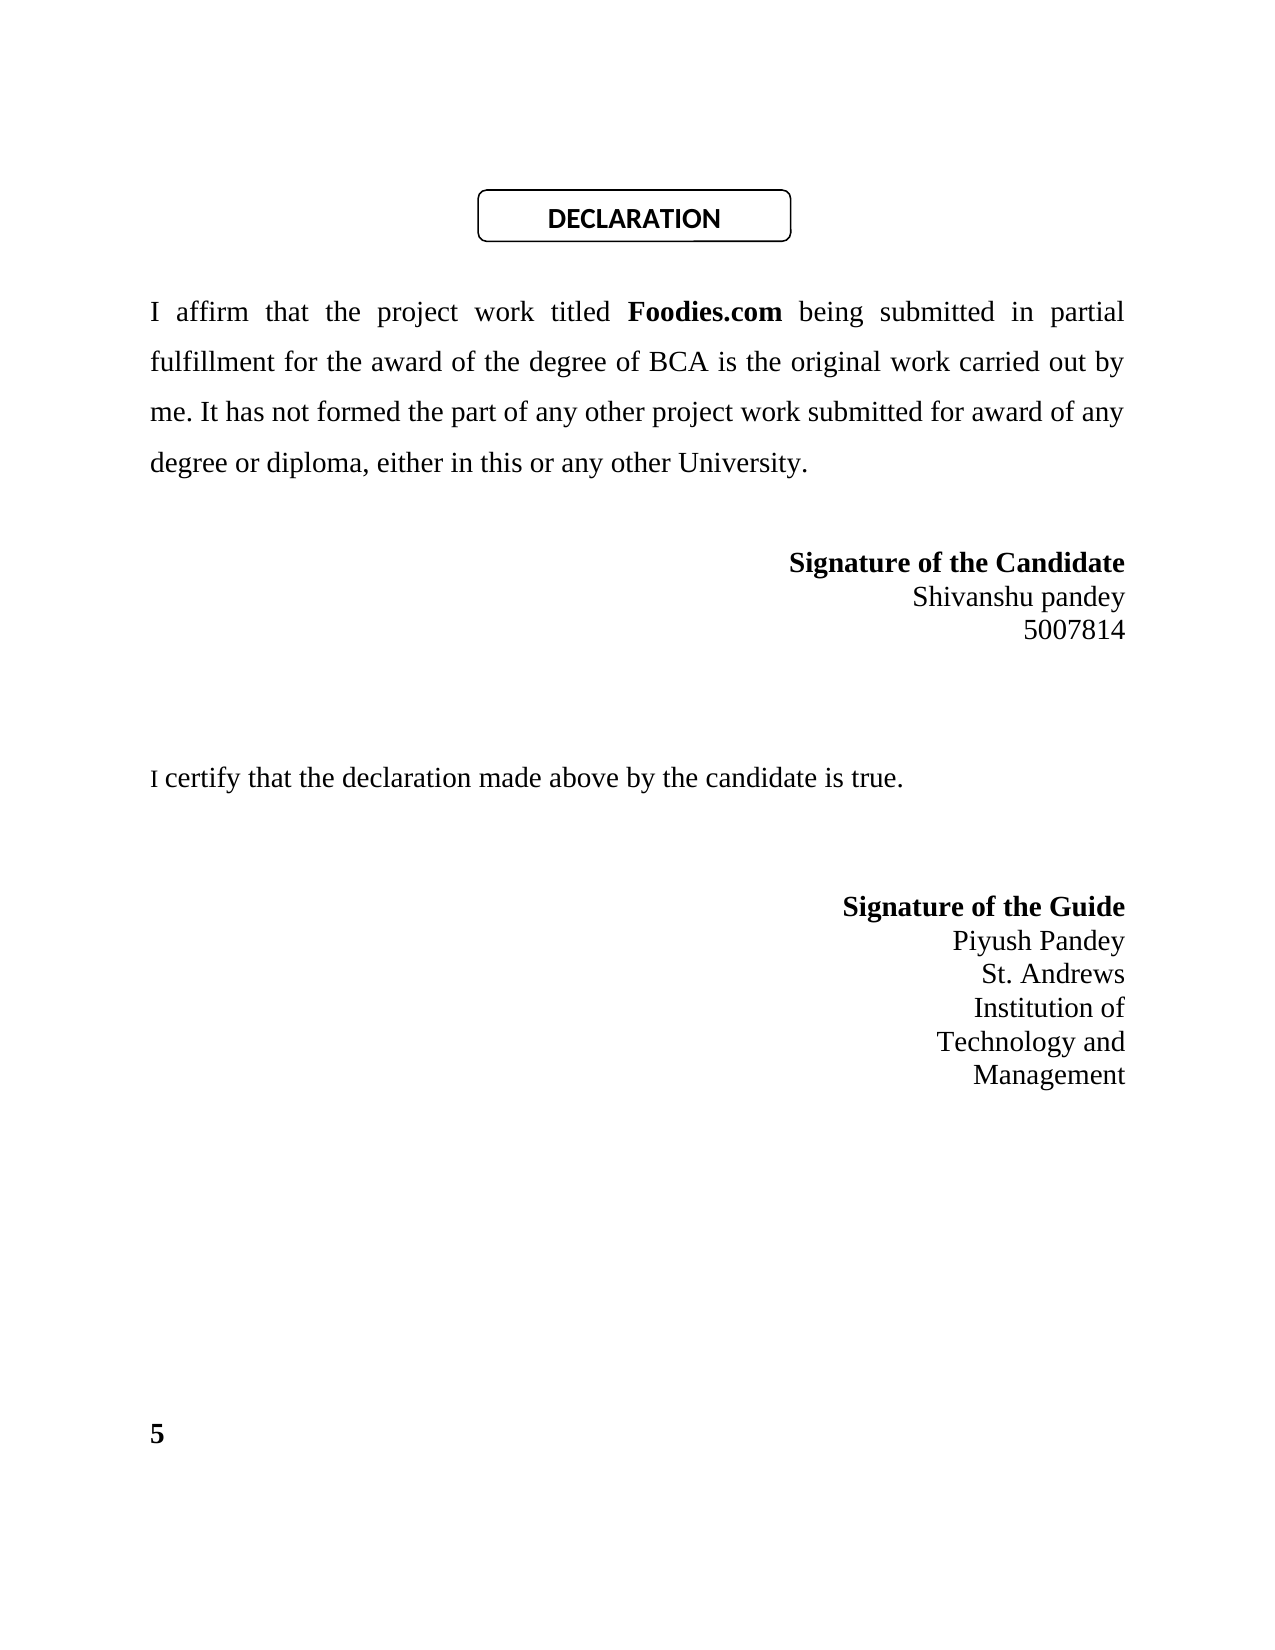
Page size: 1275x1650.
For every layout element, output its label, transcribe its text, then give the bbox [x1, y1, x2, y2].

text Management [150, 1057, 1125, 1091]
text Shivanshu pandey [675, 579, 1125, 612]
text 5 [150, 1416, 1125, 1449]
text Signature of the Candidate [150, 545, 1125, 579]
text St. Andrews [750, 957, 1125, 990]
text Piyush Pandey [825, 923, 1125, 957]
text Institution of Technology and [150, 990, 1125, 1057]
text 5007814 [825, 612, 1125, 646]
text I affirm that the project work titled Foodies.com being submitted in partial fulfillment for the award of the degree of BCA is the original work carried out by me. It has not formed the part of any other project work submitted for award of any degree or diploma, either in this or any other University. [150, 294, 1125, 478]
text Signature of the Guide [150, 889, 1125, 923]
text I certify that the declaration made above by the candidate is true. [150, 760, 1125, 794]
